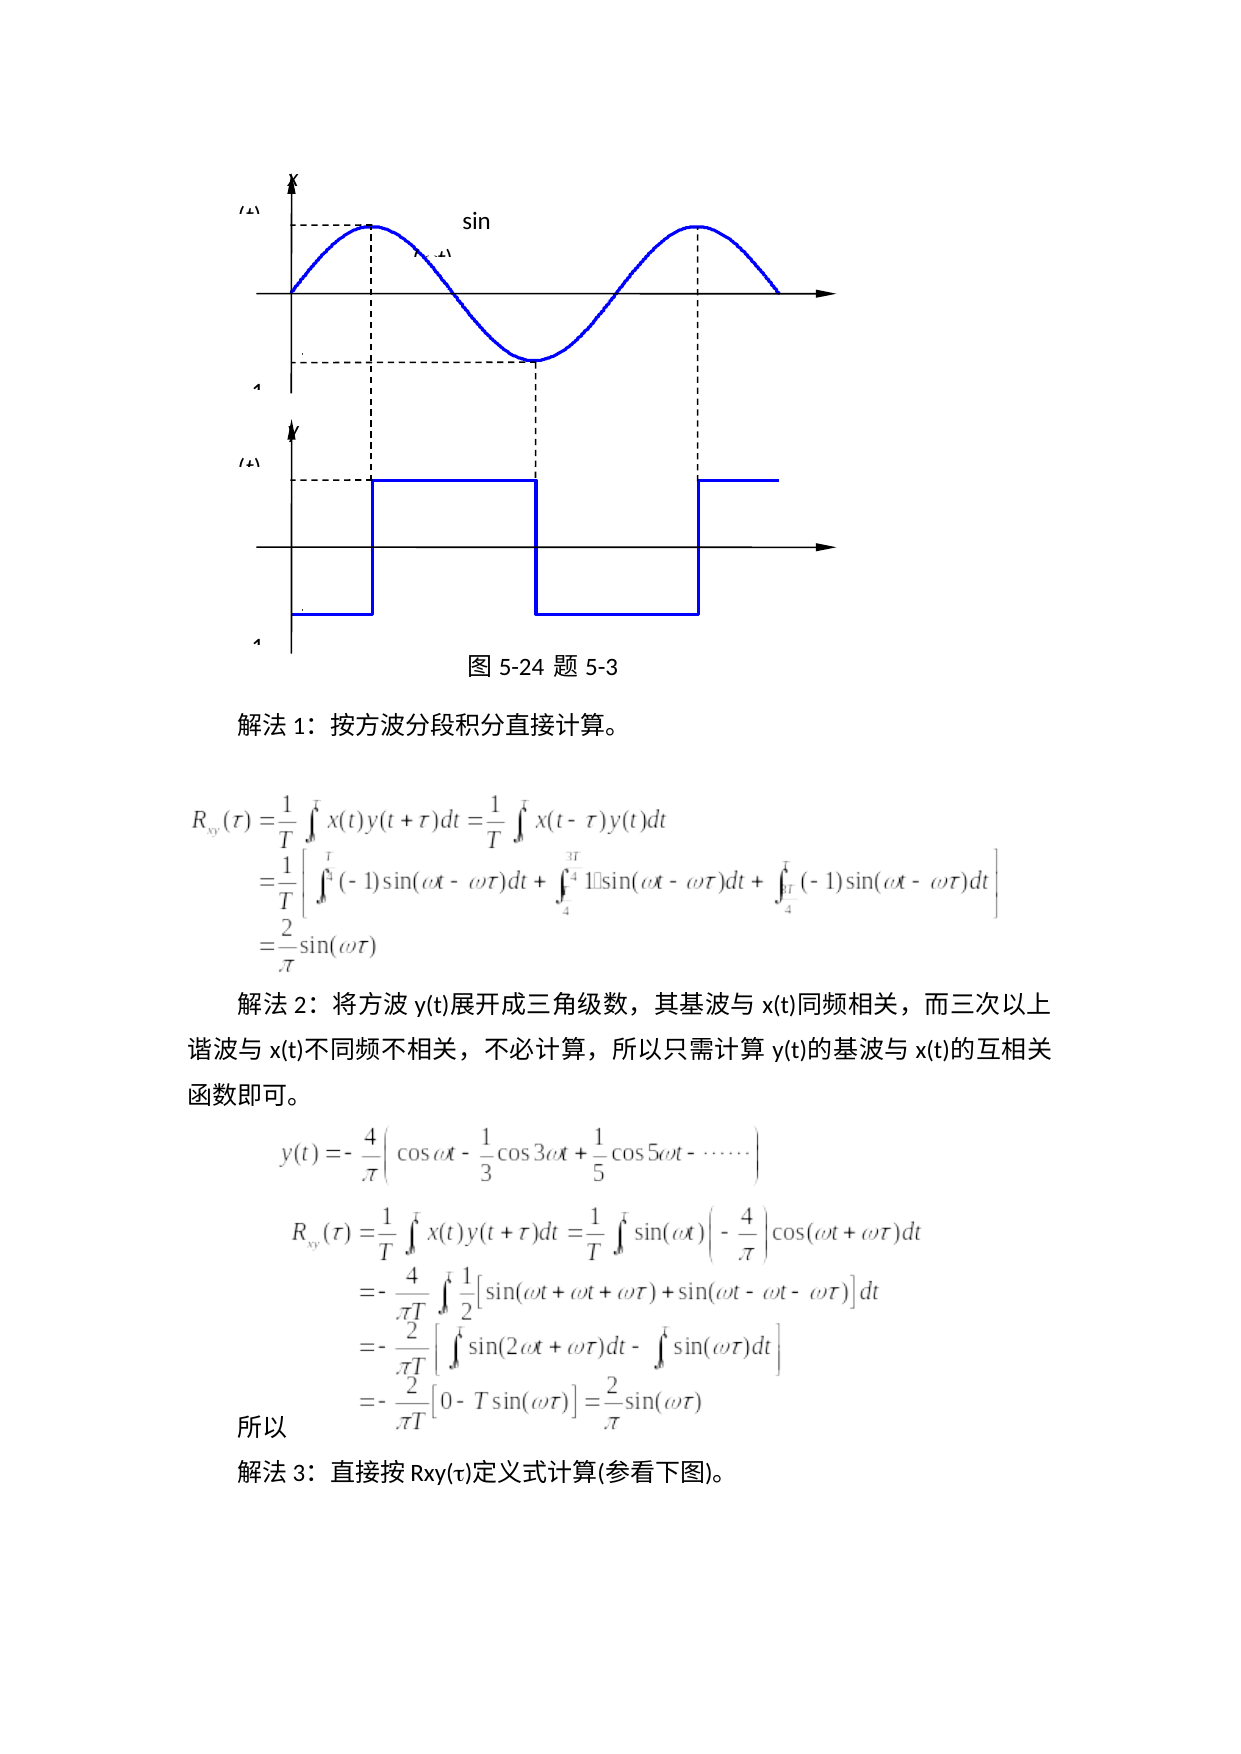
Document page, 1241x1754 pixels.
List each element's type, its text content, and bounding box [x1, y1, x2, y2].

text 所以 [187, 1198, 1053, 1443]
text 解法3：直接按Rxy()定义式计算(参看下图)。 [187, 1452, 1053, 1488]
text 解法2：将方波y(t)展开成三角级数，其基波与x(t)同频相关，而三次以上谐波与x(t)不同频不相关，不必计算，所以只需计算y(t)的基波与x(t)的互相关函数即可。 [187, 984, 1053, 1111]
text 解法1：按方波分段积分直接计算。 [187, 706, 1053, 742]
